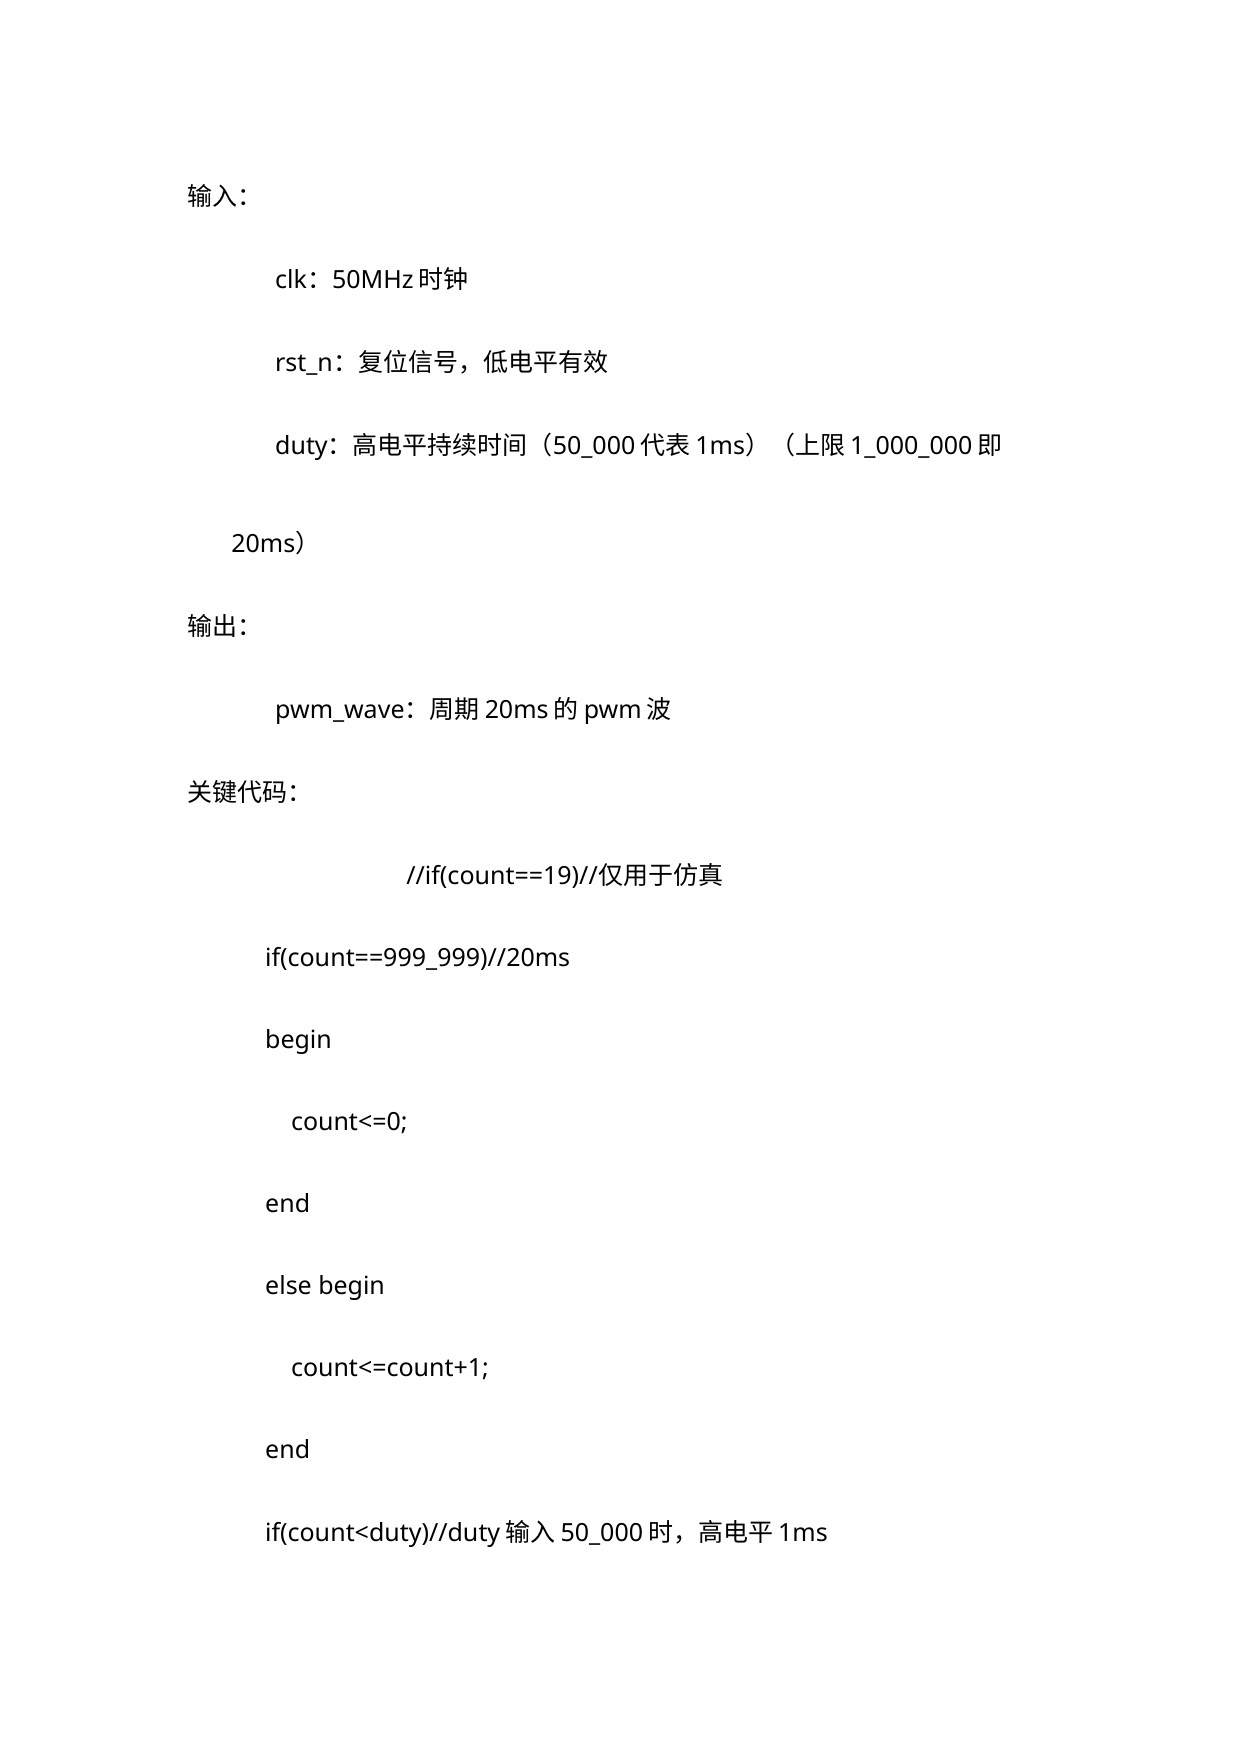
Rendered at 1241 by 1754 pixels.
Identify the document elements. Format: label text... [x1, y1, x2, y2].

text else begin [187, 1252, 1053, 1317]
text count<=count+1; [187, 1334, 1053, 1399]
text if(count<duty)//duty输入50_000时，高电平1ms [187, 1498, 1053, 1563]
text rst_n：复位信号，低电平有效 [231, 328, 1053, 393]
text count<=0; [187, 1088, 1053, 1153]
text 关键代码： [187, 758, 1053, 823]
text if(count==999_999)//20ms [187, 924, 1053, 989]
text begin [187, 1006, 1053, 1071]
text 输出： [187, 592, 1053, 657]
text 输入： [187, 162, 1053, 227]
text end [187, 1170, 1053, 1235]
text clk：50MHz时钟 [231, 245, 1053, 310]
text duty：高电平持续时间（50_000代表1ms）（上限1_000_000即20ms） [231, 411, 1053, 574]
text end [187, 1416, 1053, 1481]
text //if(count==19)//仅用于仿真 [362, 841, 1053, 906]
text pwm_wave：周期20ms的pwm波 [231, 675, 1053, 740]
